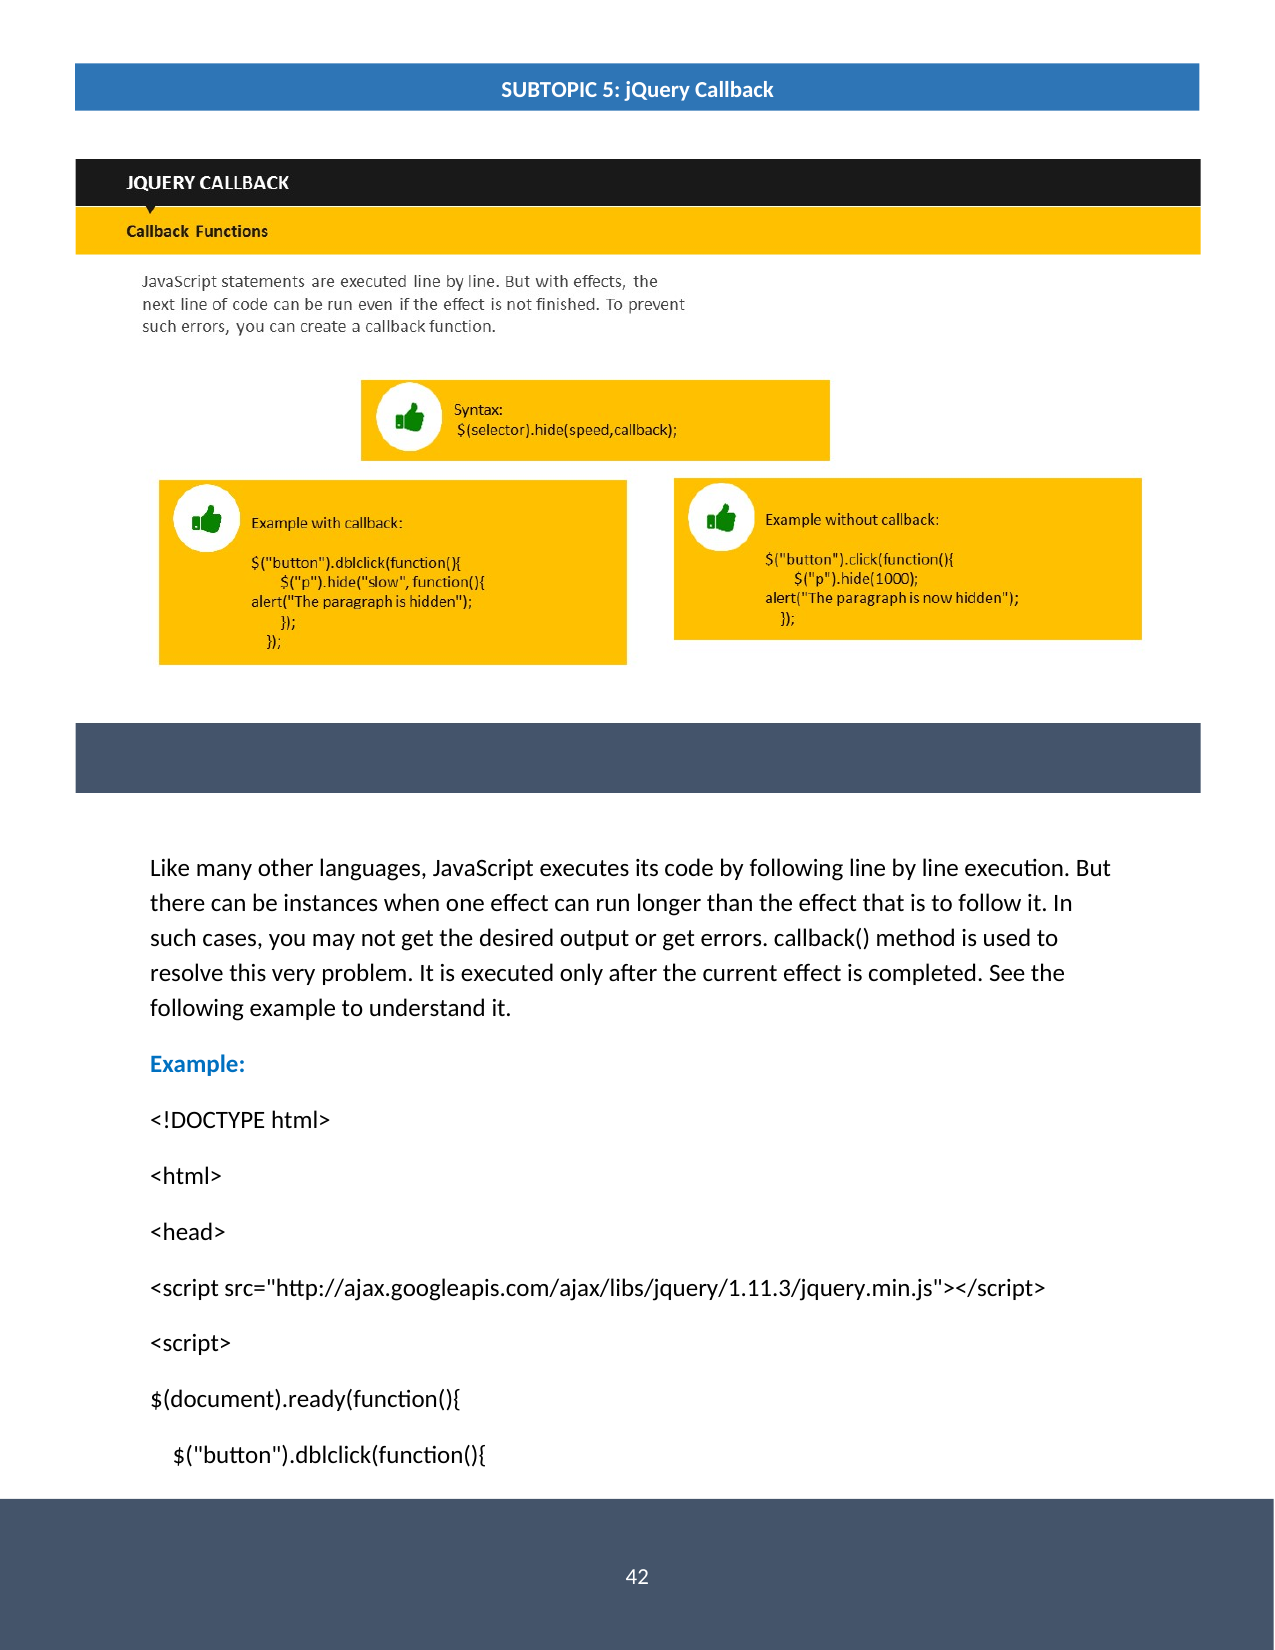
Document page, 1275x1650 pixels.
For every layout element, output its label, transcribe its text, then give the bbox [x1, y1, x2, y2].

text <!DOCTYPE html> [150, 1104, 1125, 1135]
text <script src="http://ajax.googleapis.com/ajax/libs/jquery/1.11.3/jquery.min.js"></script> [150, 1272, 1125, 1302]
text <head> [150, 1216, 1125, 1246]
text $("button").dblclick(function(){ [150, 1439, 1125, 1470]
text $(document).ready(function(){ [150, 1383, 1125, 1414]
text Like many other languages, JavaScript executes its code by following line by line execution. But there can be instances when one effect can run longer than the effect that is to follow it. In such cases, you may not get the desired output or get errors. callback() method is used to resolve this very problem. It is executed only after the current effect is completed. See the following example to understand it. [150, 853, 1125, 1023]
text <script> [150, 1328, 1125, 1358]
text <html> [150, 1160, 1125, 1191]
text Example: [150, 1048, 1125, 1079]
picture [75, 159, 1201, 793]
